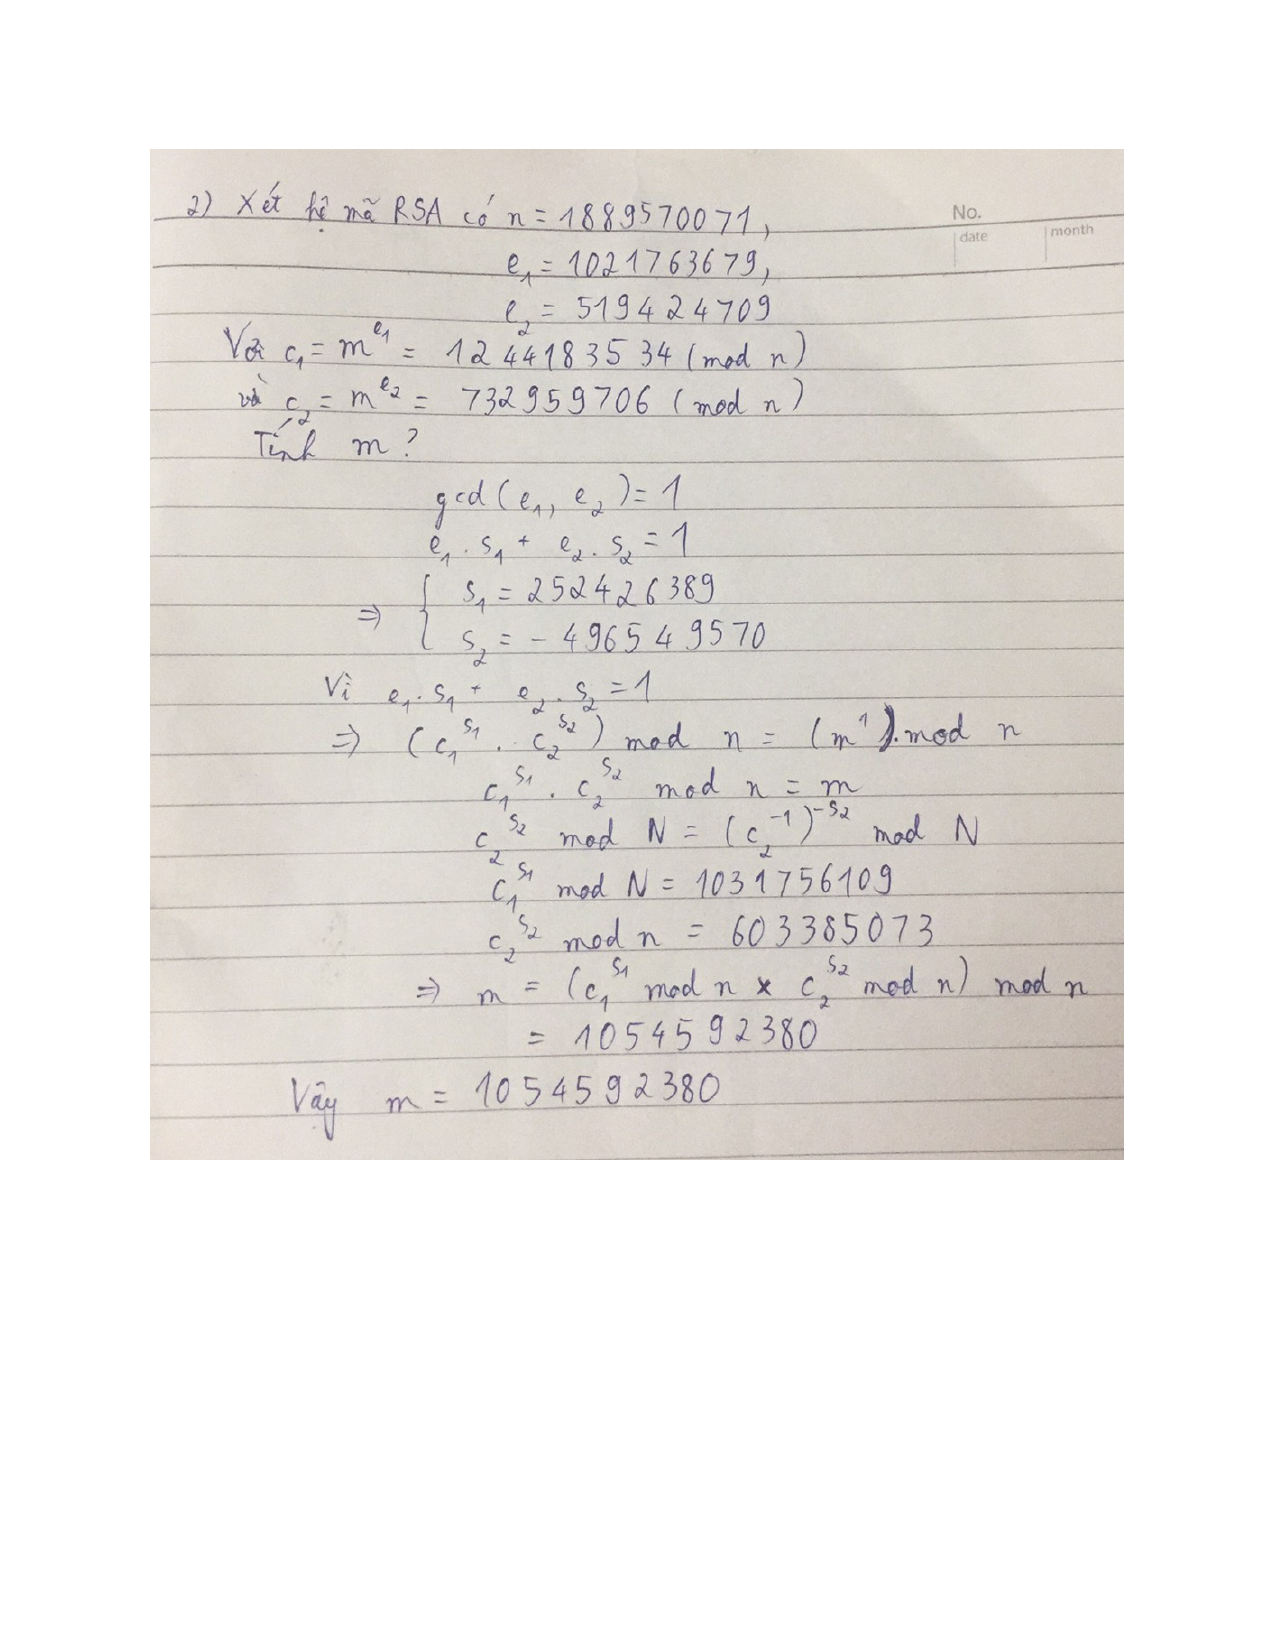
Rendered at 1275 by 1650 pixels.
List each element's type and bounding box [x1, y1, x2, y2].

picture [150, 149, 1124, 1160]
